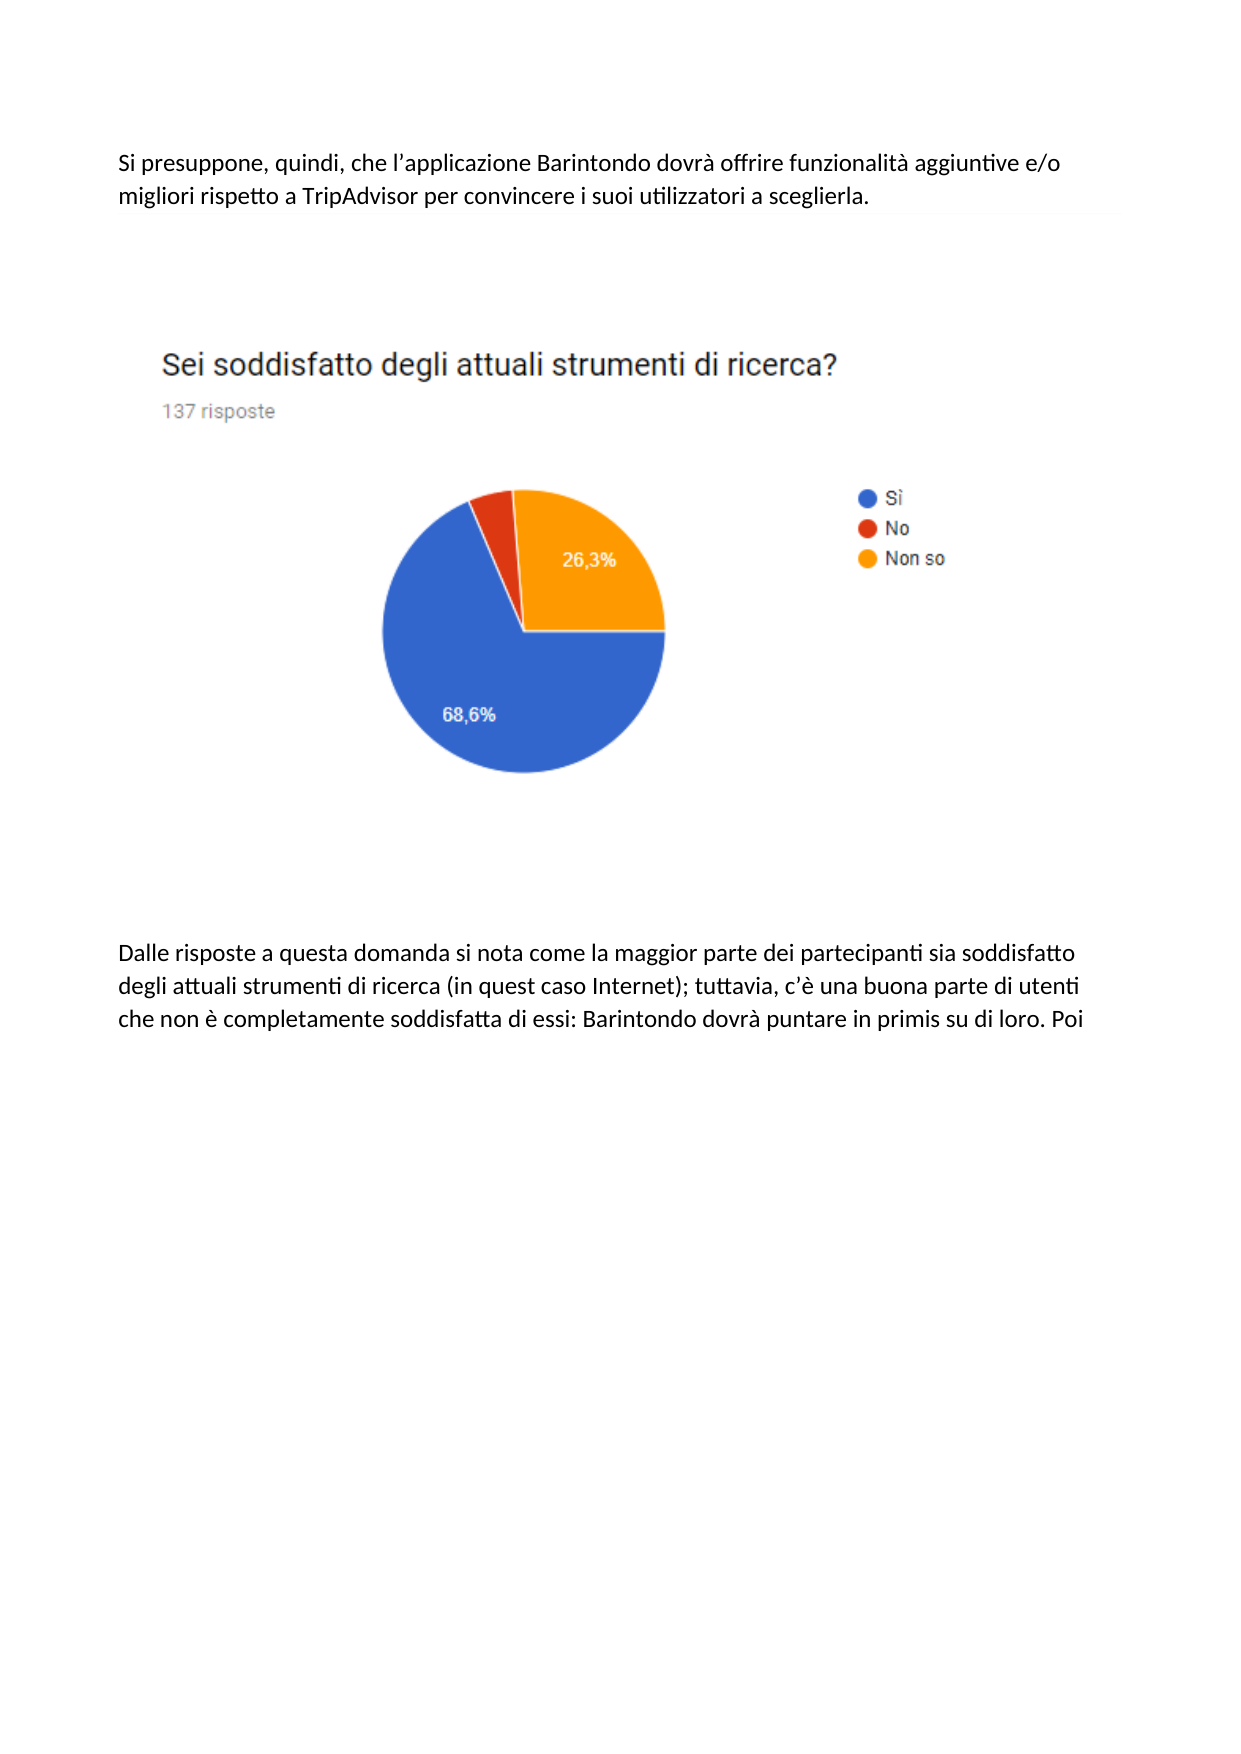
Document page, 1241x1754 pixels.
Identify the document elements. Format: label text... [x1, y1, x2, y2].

text Si presuppone, quindi, che l’applicazione Barintondo dovrà offrire funzionalità aggiuntive e/o migliori rispetto a TripAdvisor per convincere i suoi utilizzatori a sceglierla. [118, 148, 1122, 213]
picture [118, 213, 1122, 919]
text Dalle risposte a questa domanda si nota come la maggior parte dei partecipanti sia soddisfatto degli attuali strumenti di ricerca (in quest caso Internet); tuttavia, c’è una buona parte di utenti che non è completamente soddisfatta di essi: Barintondo dovrà puntare in primis su di loro. Poi bisognerà cercare di convincere anche gli utilizzatori meno aperti a nuove alternative. [118, 937, 1122, 1033]
